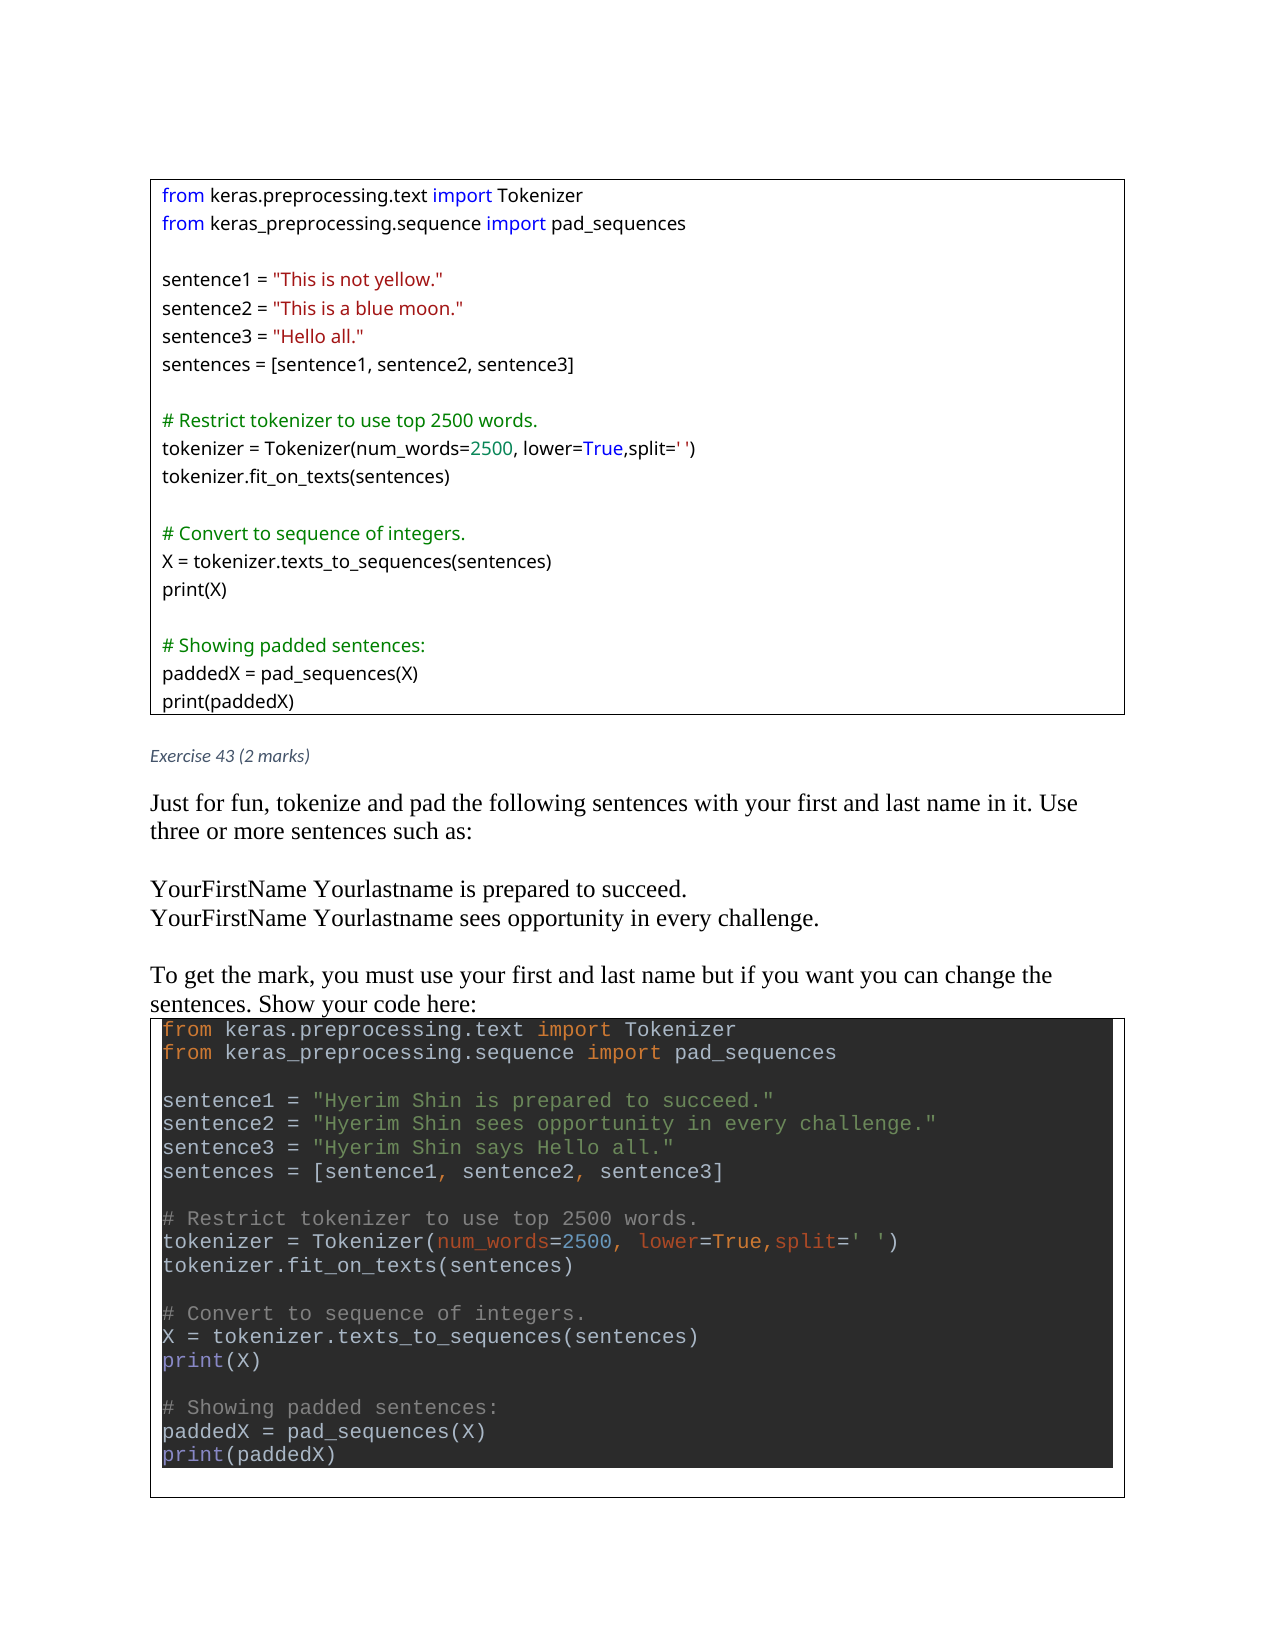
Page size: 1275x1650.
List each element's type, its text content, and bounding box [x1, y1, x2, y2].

text Just for fun, tokenize and pad the following sentences with your first and last name in it. Use three or more sentences such as: [150, 788, 1125, 845]
table_header from keras.preprocessing.text import Tokenizer from keras_preprocessing.sequence import pad_sequences sentence1 = "Hyerim Shin is prepared to succeed." sentence2 = "Hyerim Shin sees opportunity in every challenge." sentence3 = "Hyerim Shin says Hello all." sentences = [sentence1, sentence2, sentence3] # Restrict tokenizer to use top 2500 words. tokenizer = Tokenizer(num_words=2500, lower=True,split=' ') tokenizer.fit_on_texts(sentences) # Convert to sequence of integers. X = tokenizer.texts_to_sequences(sentences) print(X) # Showing padded sentences: paddedX = pad_sequences(X) print(paddedX) [151, 1019, 1124, 1497]
text YourFirstName Yourlastname is prepared to succeed. [150, 874, 1125, 903]
text YourFirstName Yourlastname sees opportunity in every challenge. [150, 903, 1125, 931]
text To get the mark, you must use your first and last name but if you want you can change the sentences. Show your code here: [150, 960, 1125, 1018]
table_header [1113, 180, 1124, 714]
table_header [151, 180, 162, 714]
